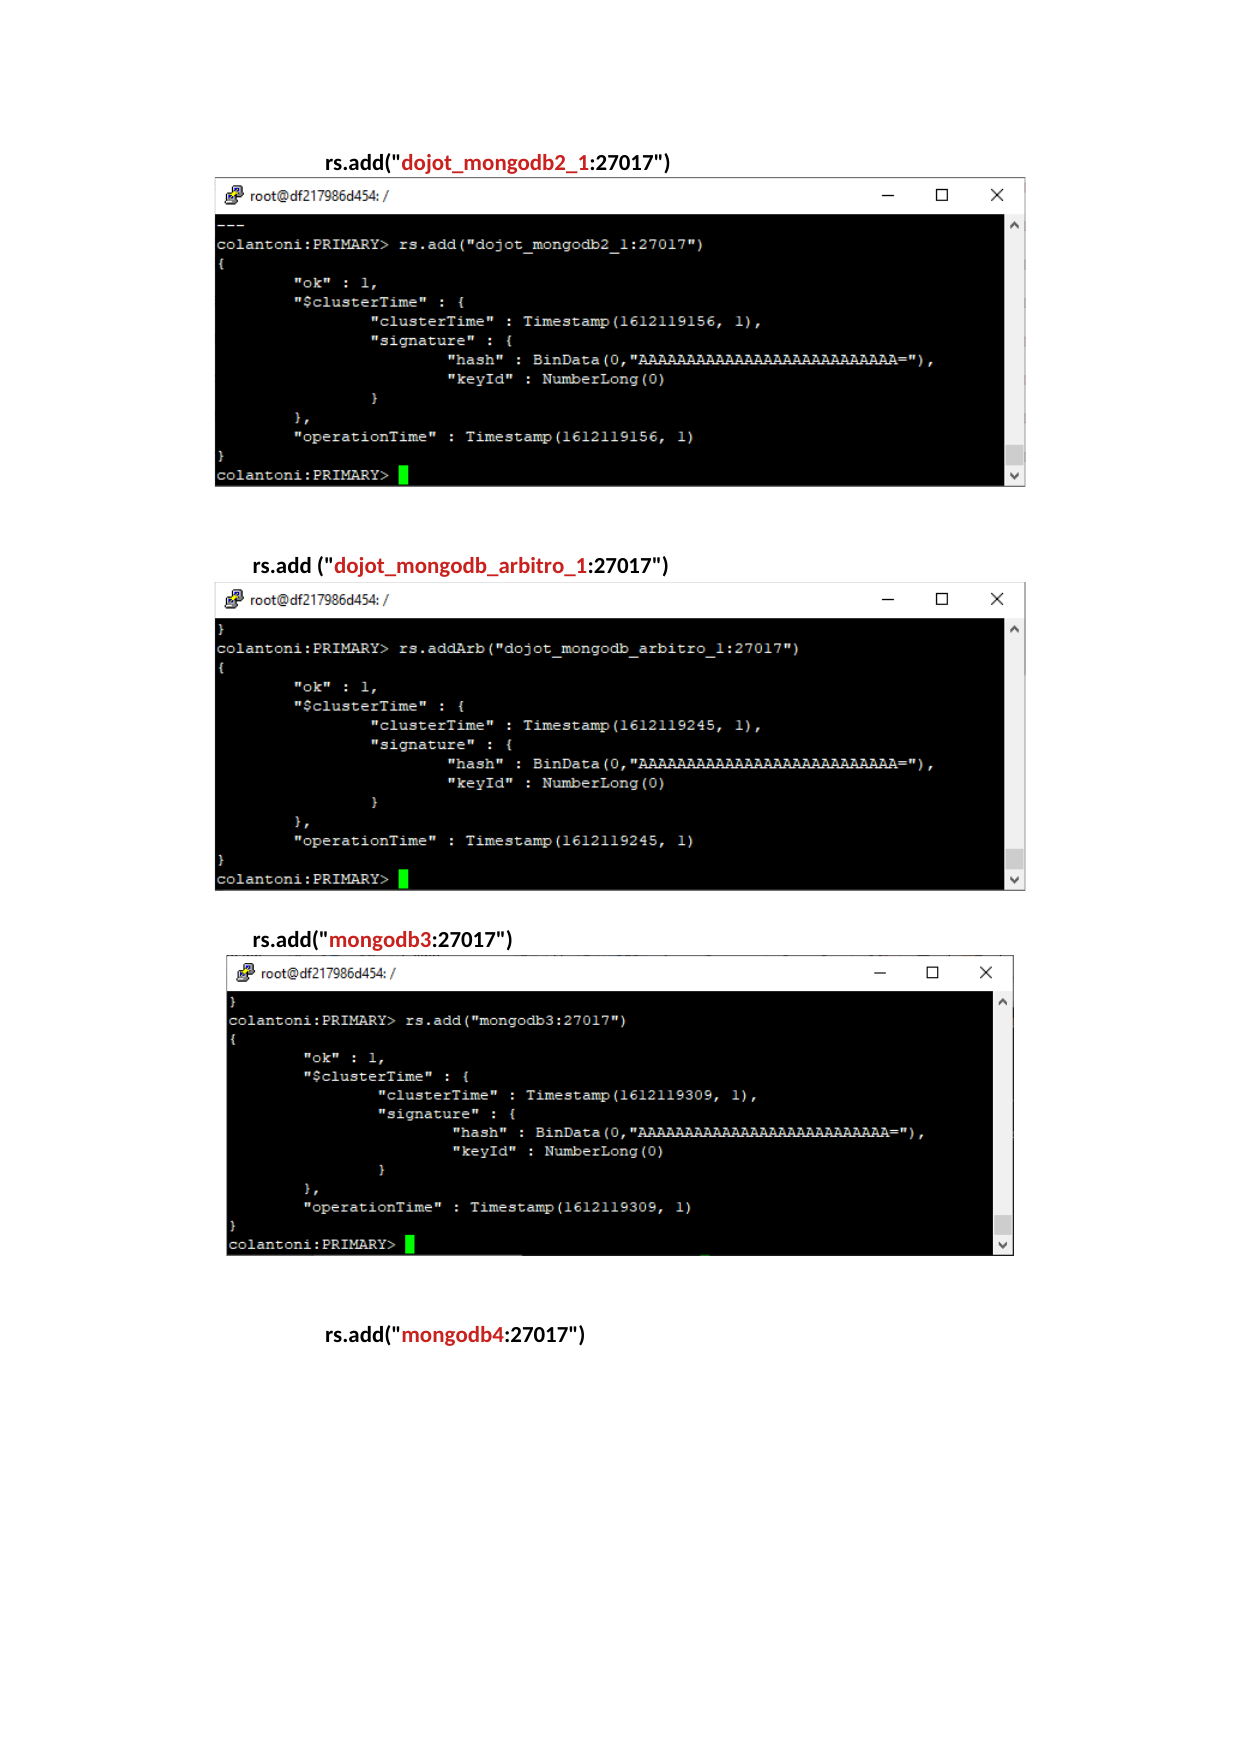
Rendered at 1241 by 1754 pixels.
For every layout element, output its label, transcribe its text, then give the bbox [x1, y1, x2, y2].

list rs.add("dojot_mongodb2_1:27017") [252, 148, 1063, 176]
list rs.add ("dojot_mongodb_arbitro_1:27017") [252, 552, 1063, 580]
picture [214, 177, 1026, 487]
list rs.add("mongodb4:27017") [252, 1321, 1063, 1349]
list rs.add("mongodb3:27017") [252, 926, 1063, 953]
picture [226, 955, 1014, 1256]
picture [214, 582, 1026, 891]
